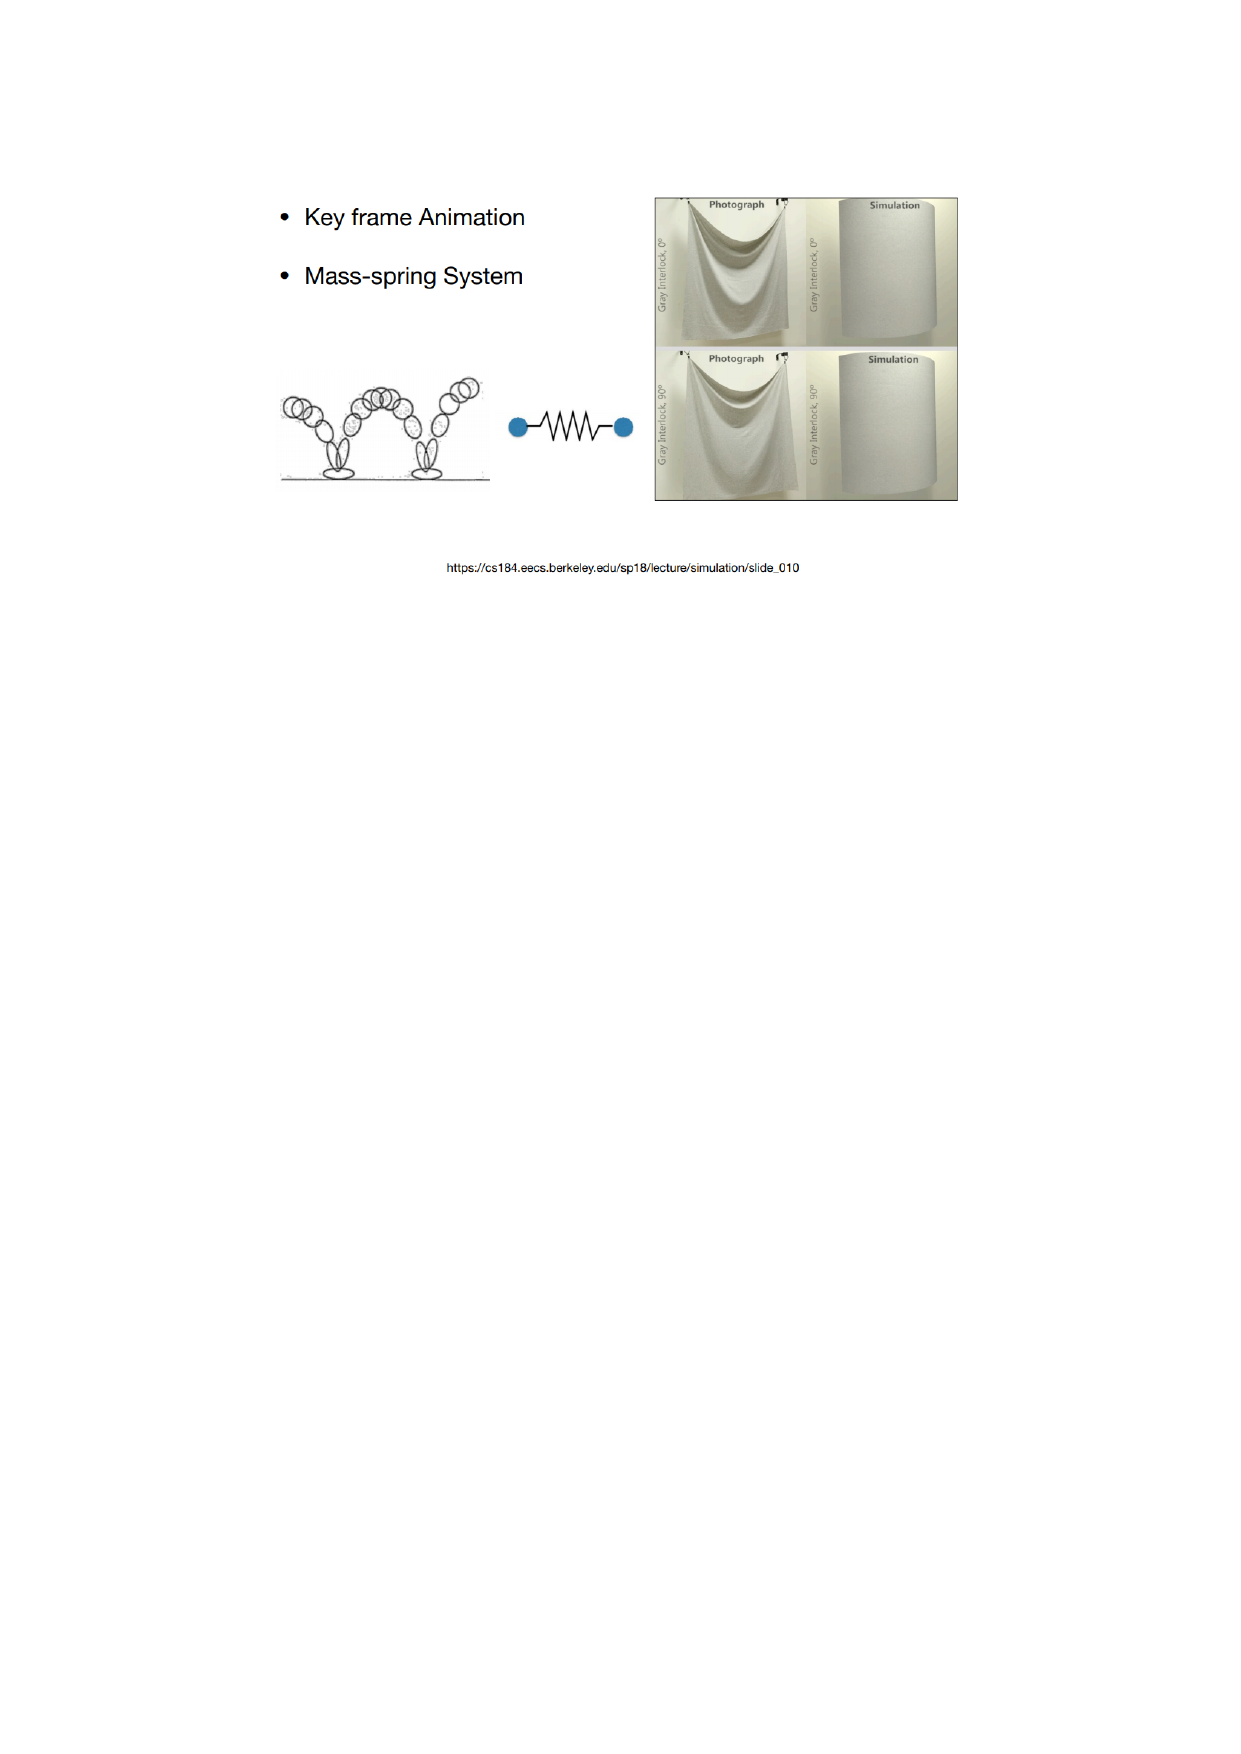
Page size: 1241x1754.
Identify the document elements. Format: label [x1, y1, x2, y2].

picture [275, 162, 965, 581]
